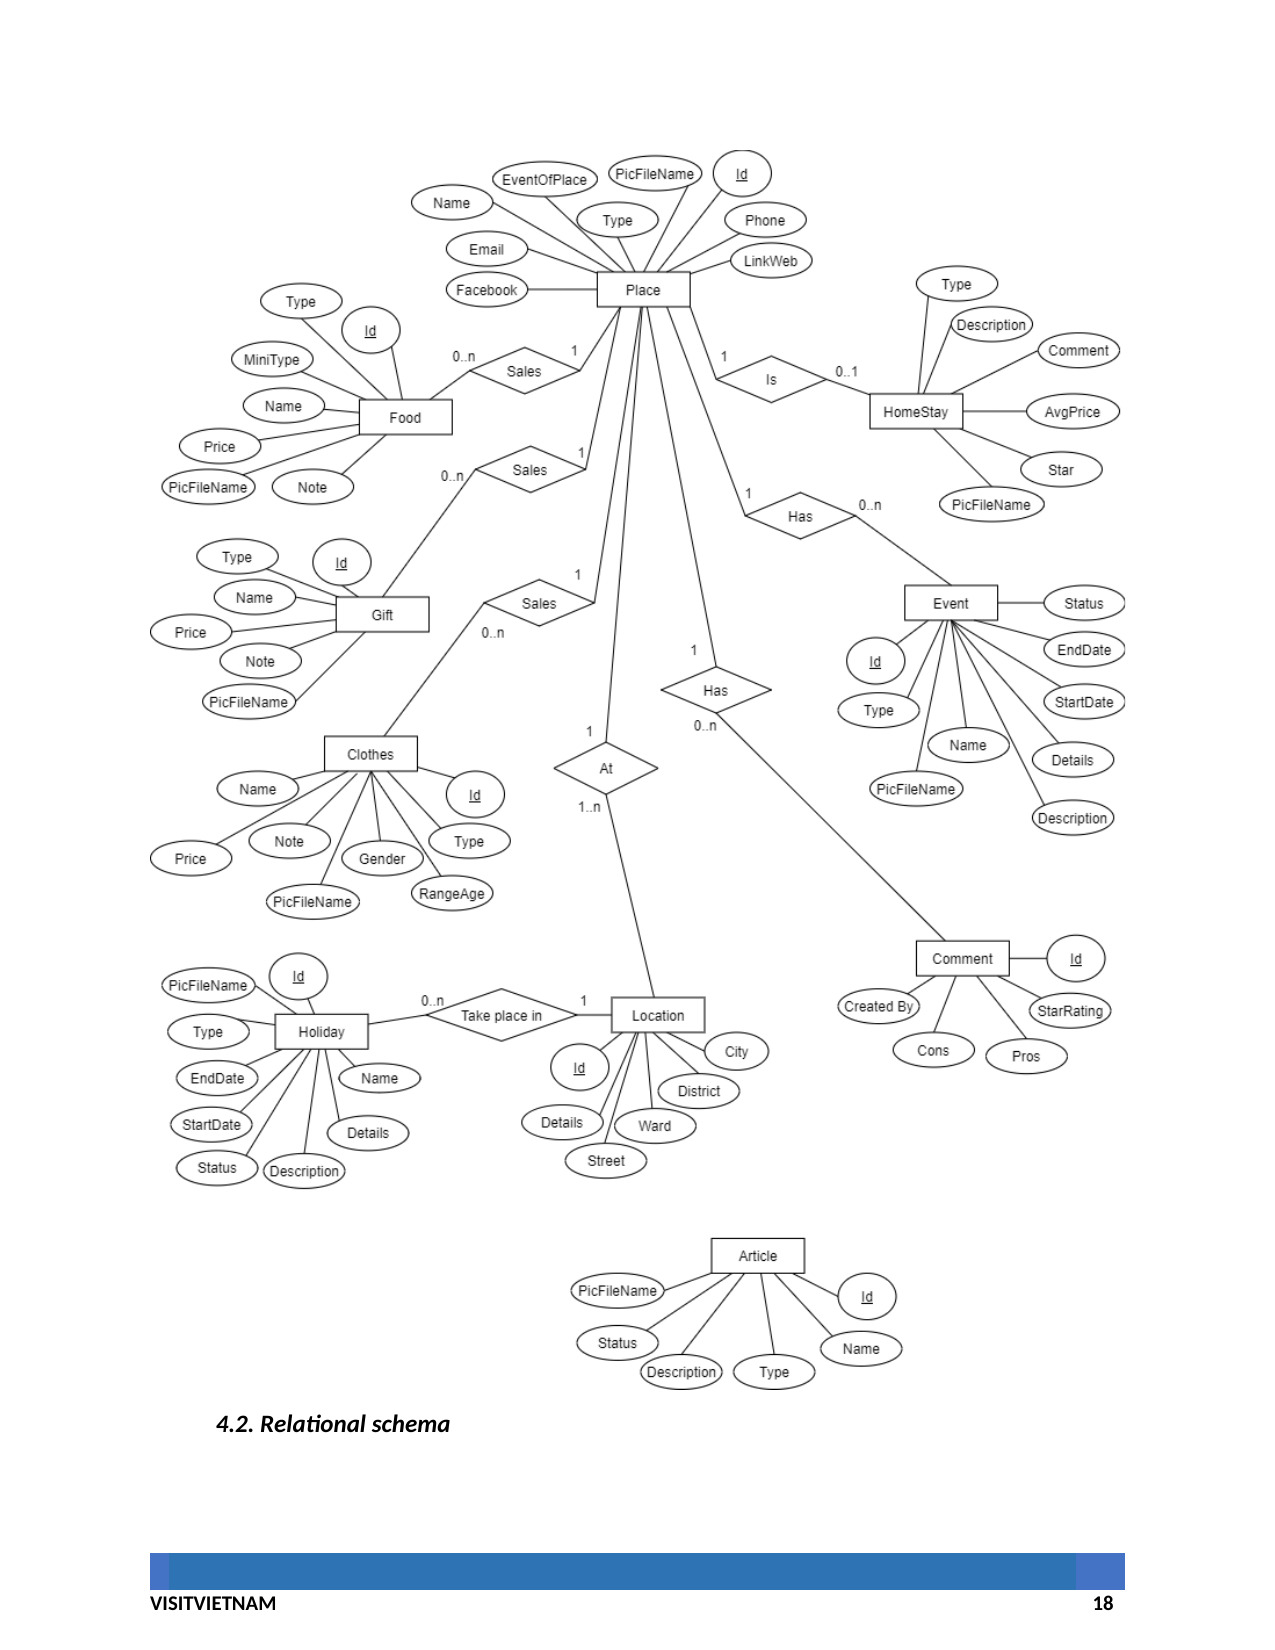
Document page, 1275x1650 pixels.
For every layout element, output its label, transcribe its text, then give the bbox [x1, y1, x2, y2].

text Relational schema [216, 1408, 1125, 1439]
picture [150, 150, 1125, 1390]
